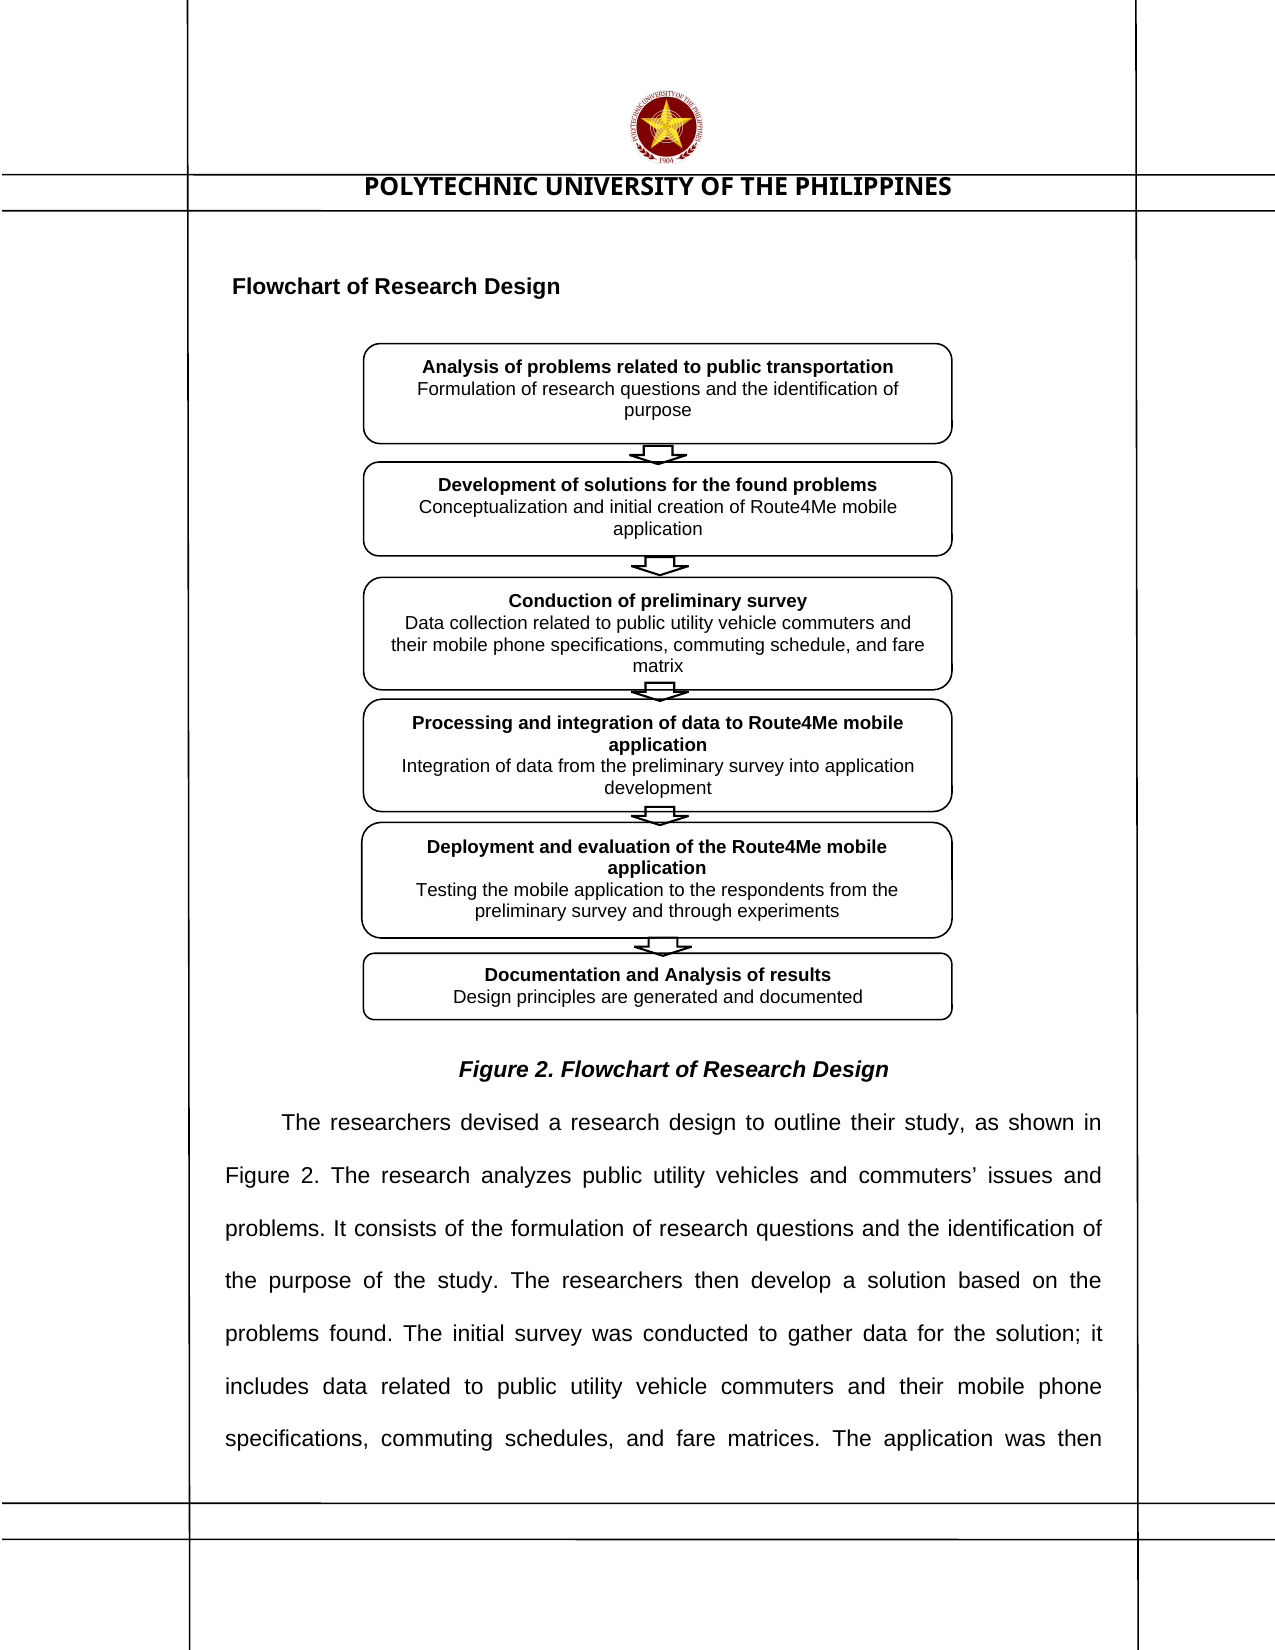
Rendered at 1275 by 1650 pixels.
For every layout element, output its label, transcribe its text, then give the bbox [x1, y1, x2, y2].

picture [629, 90, 703, 164]
text Figure 2. Flowchart of Research Design [187, 1056, 1125, 1083]
subtitle Flowchart of Research Design [187, 273, 1110, 299]
